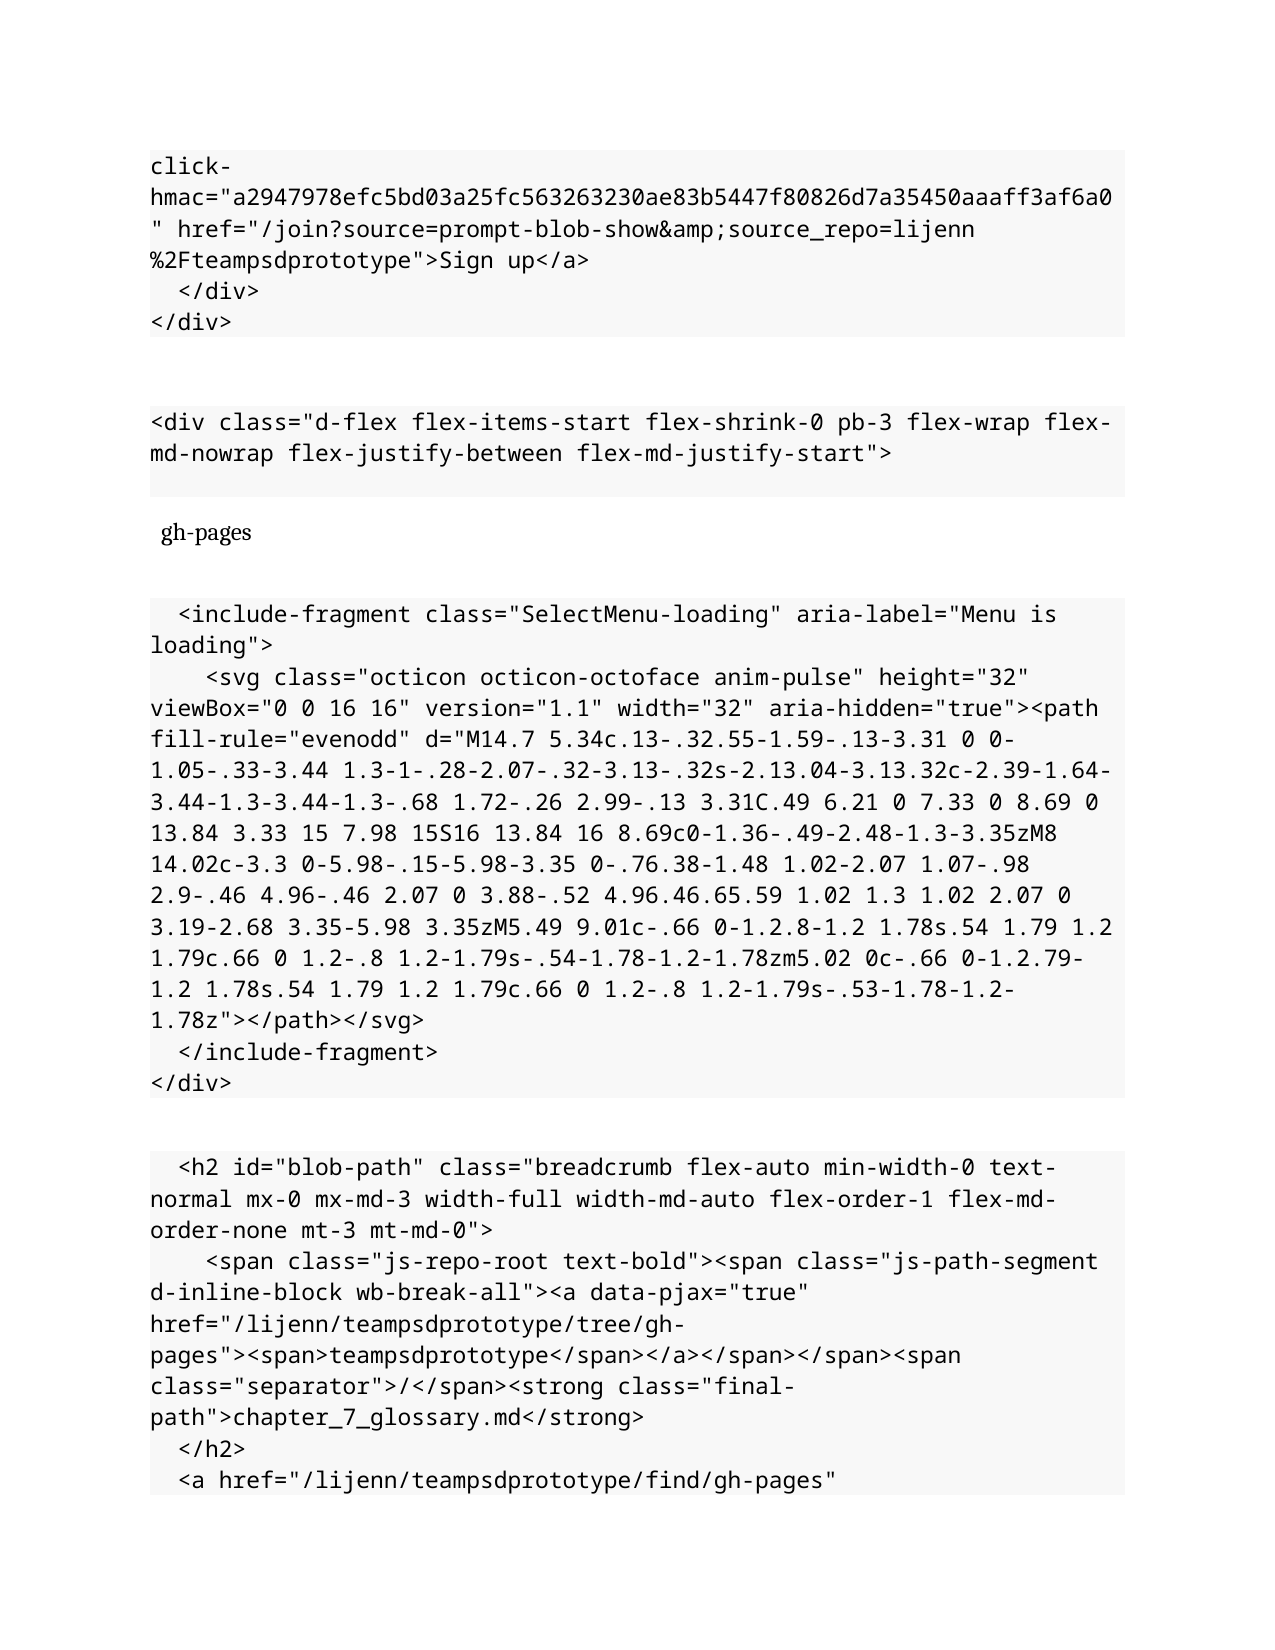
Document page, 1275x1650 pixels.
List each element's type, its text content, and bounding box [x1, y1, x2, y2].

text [150, 1151, 1125, 1495]
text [150, 150, 1125, 337]
text <div class="d-flex flex-items-start flex-shrink-0 pb-3 flex-wrap flex-md-nowrap flex-justify-between flex-md-justify-start"> [150, 406, 1125, 497]
text gh-pages [150, 518, 1125, 547]
text <include-fragment class="SelectMenu-loading" aria-label="Menu is loading"> <svg class="octicon octicon-octoface anim-pulse" height="32" viewBox="0 0 16 16" version="1.1" width="32" aria-hidden="true"><path fill-rule="evenodd" d="M14.7 5.34c.13-.32.55-1.59-.13-3.31 0 0-1.05-.33-3.44 1.3-1-.28-2.07-.32-3.13-.32s-2.13.04-3.13.32c-2.39-1.64-3.44-1.3-3.44-1.3-.68 1.72-.26 2.99-.13 3.31C.49 6.21 0 7.33 0 8.69 0 13.84 3.33 15 7.98 15S16 13.84 16 8.69c0-1.36-.49-2.48-1.3-3.35zM8 14.02c-3.3 0-5.98-.15-5.98-3.35 0-.76.38-1.48 1.02-2.07 1.07-.98 2.9-.46 4.96-.46 2.07 0 3.88-.52 4.96.46.65.59 1.02 1.3 1.02 2.07 0 3.19-2.68 3.35-5.98 3.35zM5.49 9.01c-.66 0-1.2.8-1.2 1.78s.54 1.79 1.2 1.79c.66 0 1.2-.8 1.2-1.79s-.54-1.78-1.2-1.78zm5.02 0c-.66 0-1.2.79-1.2 1.78s.54 1.79 1.2 1.79c.66 0 1.2-.8 1.2-1.79s-.53-1.78-1.2-1.78z"></path></svg> </include-fragment> </div> [150, 598, 1125, 1098]
